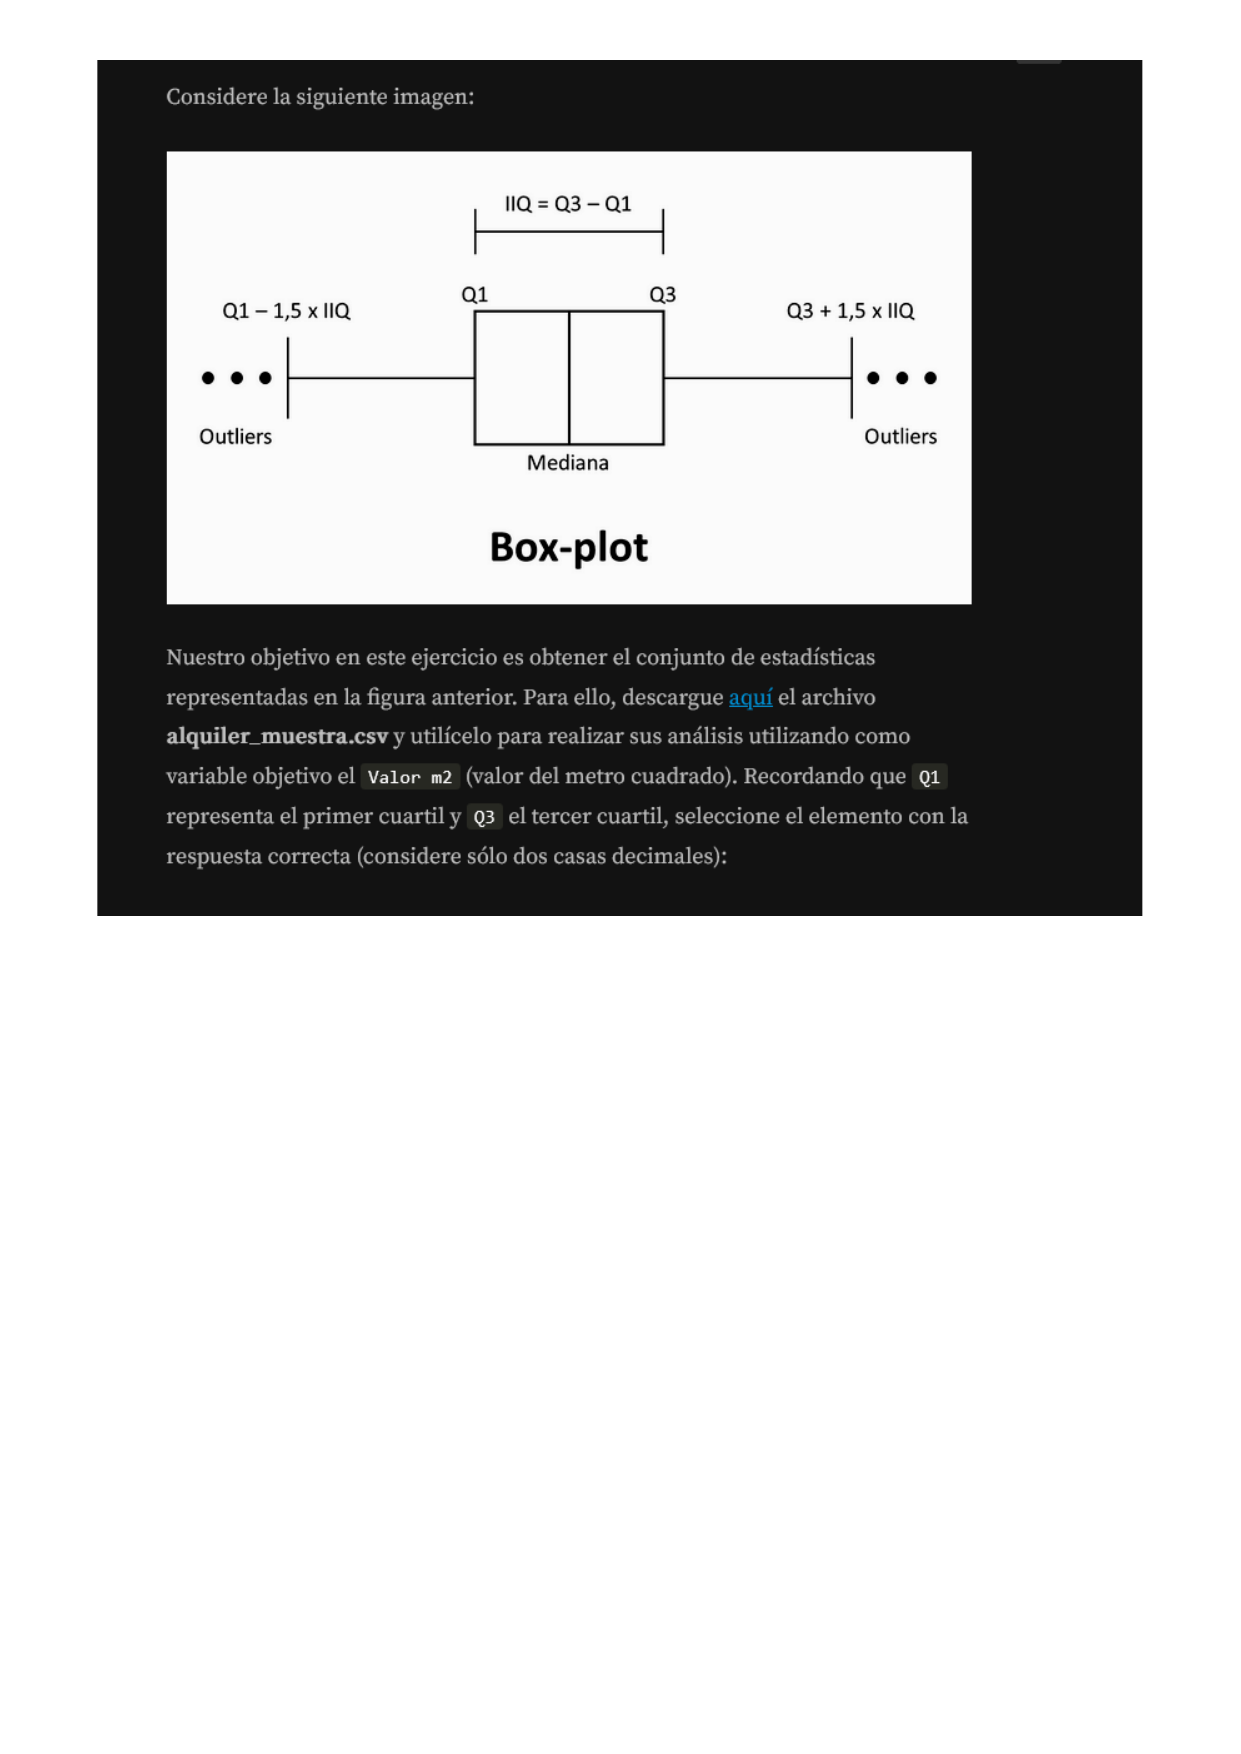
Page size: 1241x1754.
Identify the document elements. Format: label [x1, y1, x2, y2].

picture [97, 60, 1143, 916]
